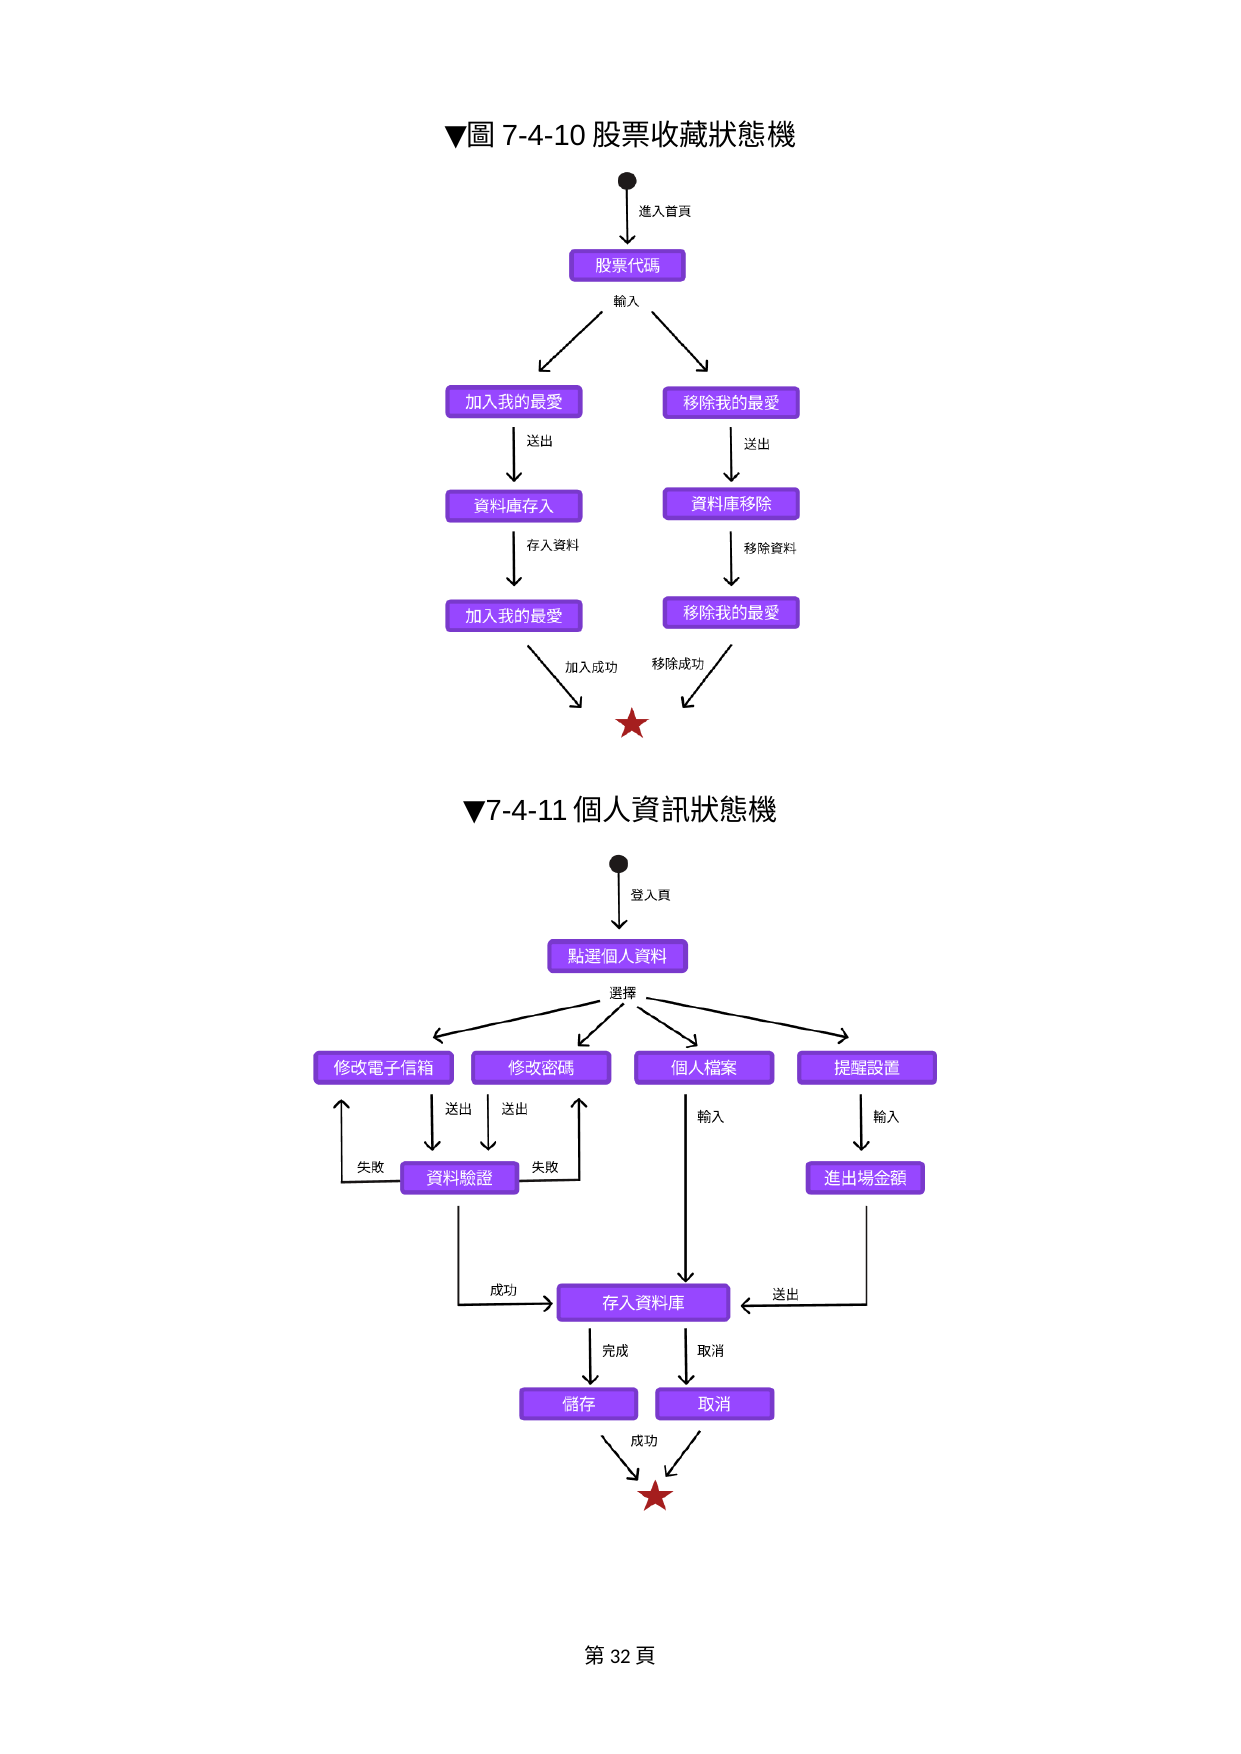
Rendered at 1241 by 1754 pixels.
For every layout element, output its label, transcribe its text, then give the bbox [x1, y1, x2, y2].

picture [391, 170, 849, 749]
text 7-4-11個人資訊狀態機 [89, 770, 1152, 845]
text 圖7-4-10股票收藏狀態機 [89, 95, 1152, 170]
picture [294, 845, 946, 1538]
